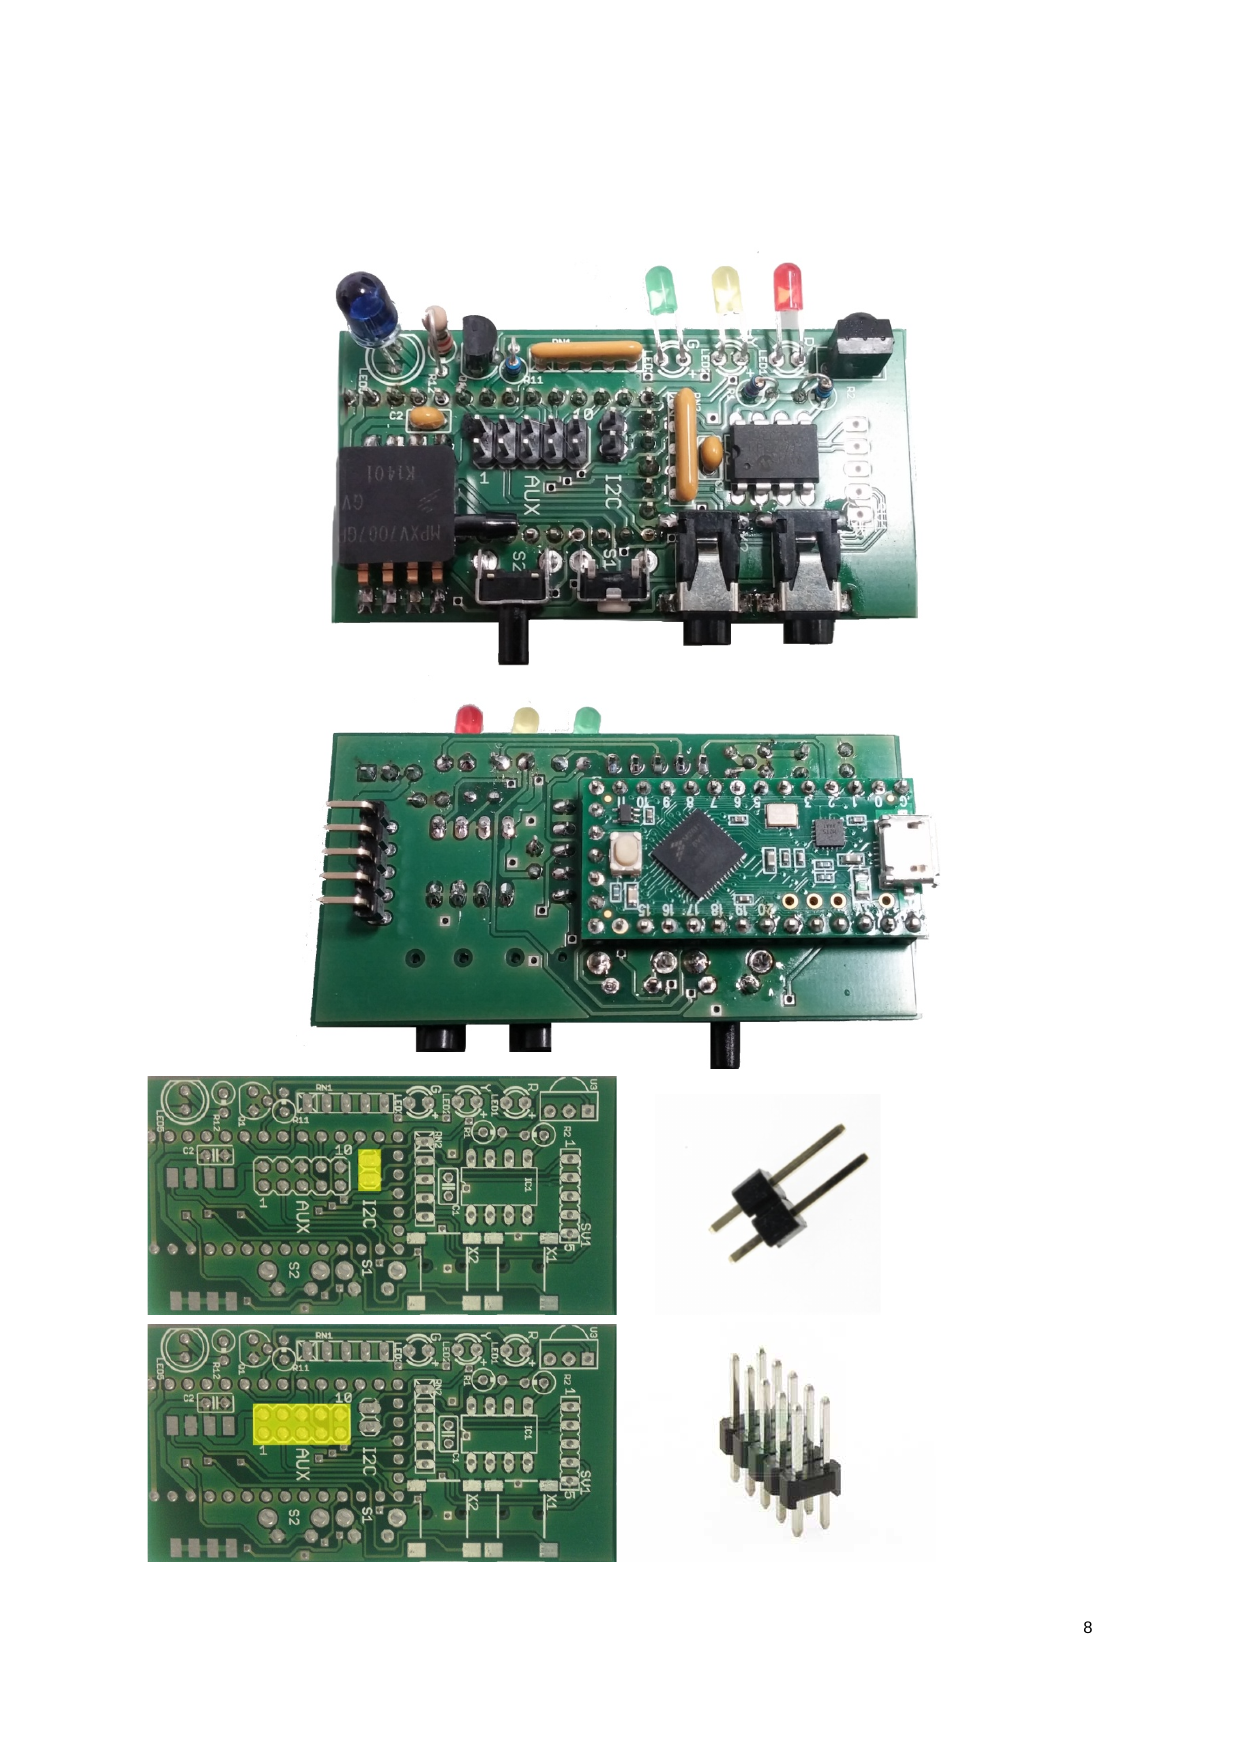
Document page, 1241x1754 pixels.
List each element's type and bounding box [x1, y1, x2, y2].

picture [296, 675, 945, 1069]
picture [297, 236, 944, 668]
picture [655, 1094, 881, 1315]
picture [147, 1322, 936, 1562]
picture [147, 1076, 617, 1315]
